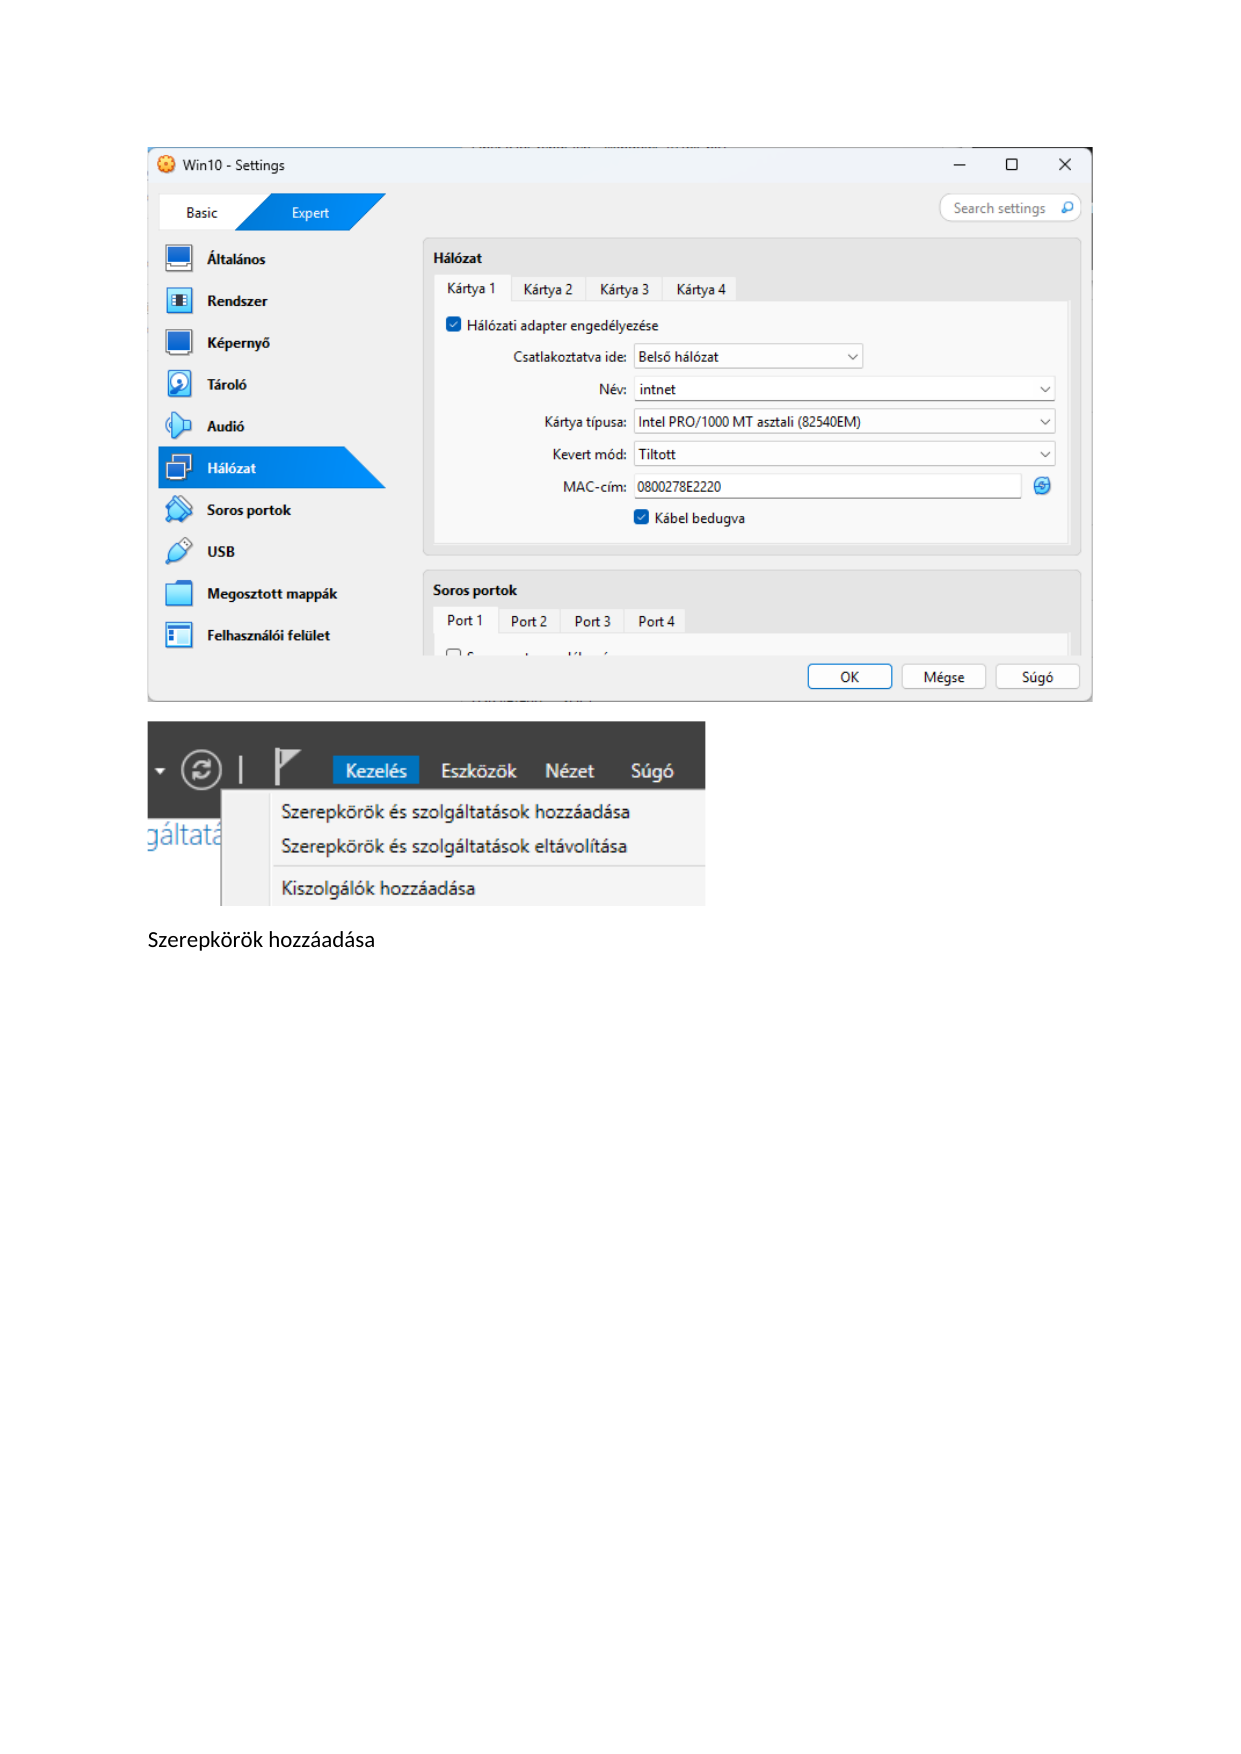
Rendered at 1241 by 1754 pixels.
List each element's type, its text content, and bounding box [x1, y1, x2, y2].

picture [147, 720, 706, 906]
picture [147, 147, 1093, 702]
text Szerepkörök hozzáadása [148, 925, 1093, 953]
